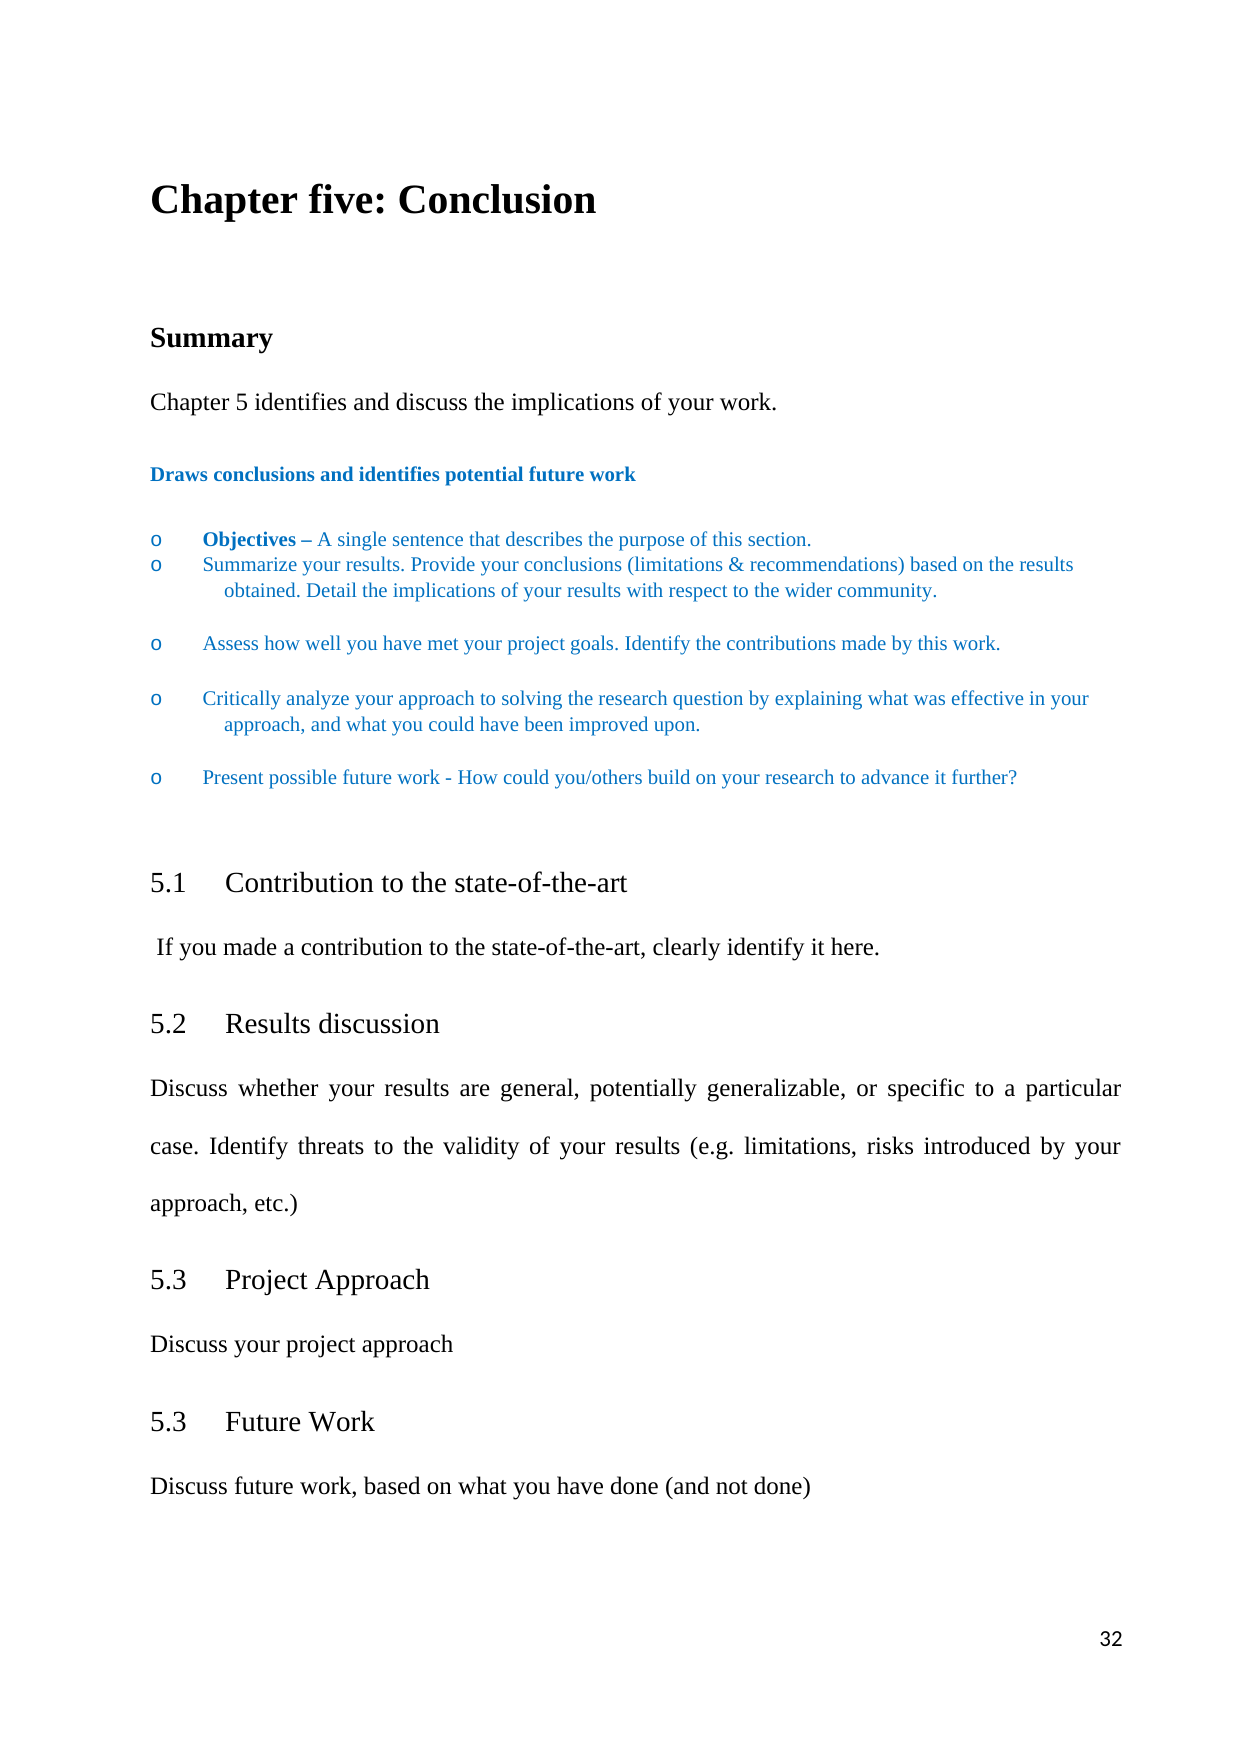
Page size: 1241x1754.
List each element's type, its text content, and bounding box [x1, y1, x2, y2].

text 5.3 Project Approach [150, 1262, 1122, 1296]
list Assess how well you have met your project goals. Identify the contributions made by this work. [150, 631, 1122, 657]
text Discuss future work, based on what you have done (and not done) [150, 1471, 1122, 1499]
list Summarize your results. Provide your conclusions (limitations & recommendations) based on the results obtained. Detail the implications of your results with respect to the wider community. [150, 552, 1122, 602]
text Discuss your project approach [150, 1329, 1122, 1358]
text Summary [150, 320, 1122, 354]
text If you made a contribution to the state-of-the-art, clearly identify it here. [150, 932, 1122, 961]
list Present possible future work - How could you/others build on your research to advance it further? [150, 765, 1122, 791]
text 5.1 Contribution to the state-of-the-art [150, 865, 1122, 898]
list Critically analyze your approach to solving the research question by explaining what was effective in your approach, and what you could have been improved upon. [150, 686, 1122, 736]
text Chapter 5 identifies and discuss the implications of your work. [150, 387, 1122, 416]
text 5.2 Results discussion [150, 1006, 1122, 1040]
text Discuss whether your results are general, potentially generalizable, or specific to a particular case. Identify threats to the validity of your results (e.g. limitations, risks introduced by your approach, etc.) [150, 1073, 1122, 1217]
list Objectives – A single sentence that describes the purpose of this section. [150, 526, 1122, 552]
text Draws conclusions and identifies potential future work [150, 462, 1122, 486]
text Chapter five: Conclusion [150, 175, 1122, 223]
text 5.3 Future Work [150, 1404, 1122, 1437]
